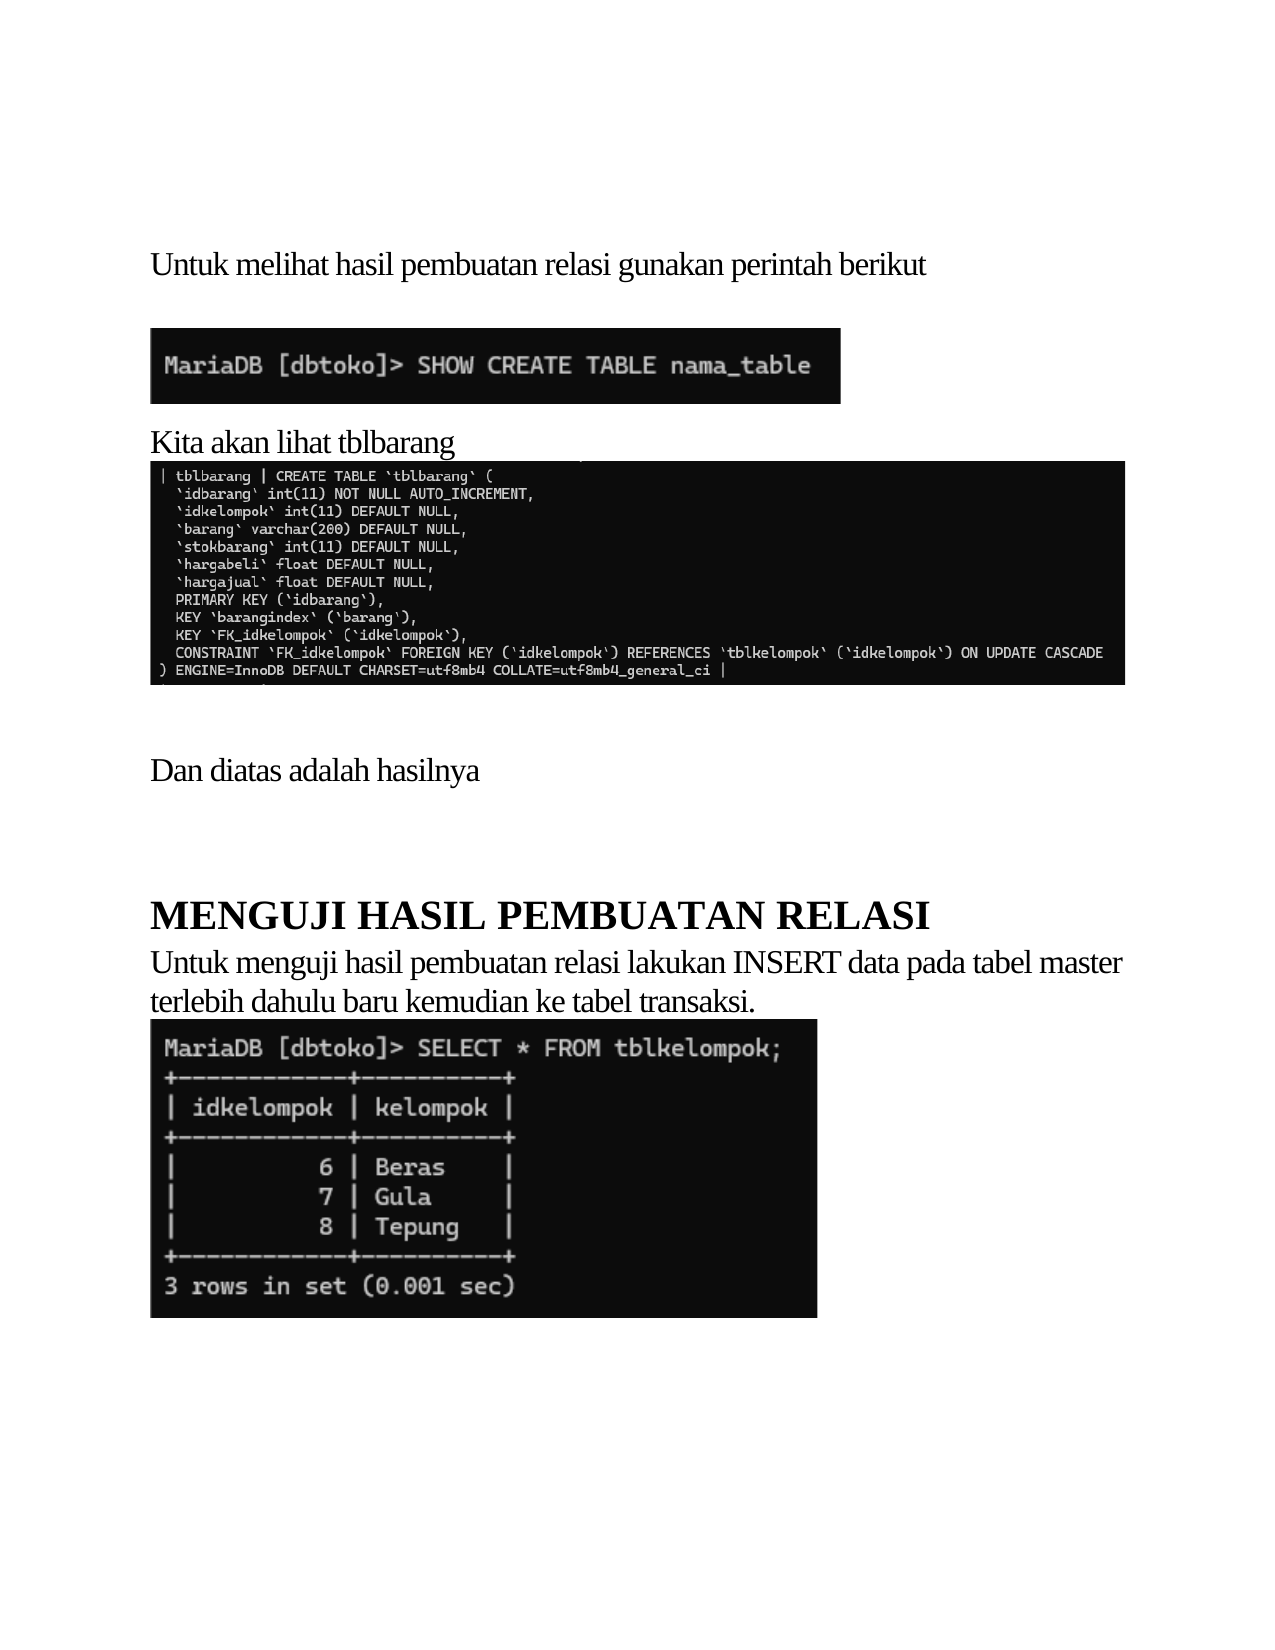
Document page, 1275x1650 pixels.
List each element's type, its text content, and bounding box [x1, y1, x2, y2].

title Kita akan lihat tblbarang [150, 423, 1125, 461]
title Untuk menguji hasil pembuatan relasi lakukan INSERT data pada tabel master terlebih dahulu baru kemudian ke tabel transaksi. [150, 942, 1125, 1019]
picture [150, 328, 841, 404]
picture [150, 1019, 818, 1318]
picture [150, 461, 1125, 685]
title Dan diatas adalah hasilnya [150, 750, 1125, 789]
title Untuk melihat hasil pembuatan relasi gunakan perintah berikut [150, 244, 1125, 282]
subtitle MENGUJI HASIL PEMBUATAN RELASI [150, 891, 1125, 939]
